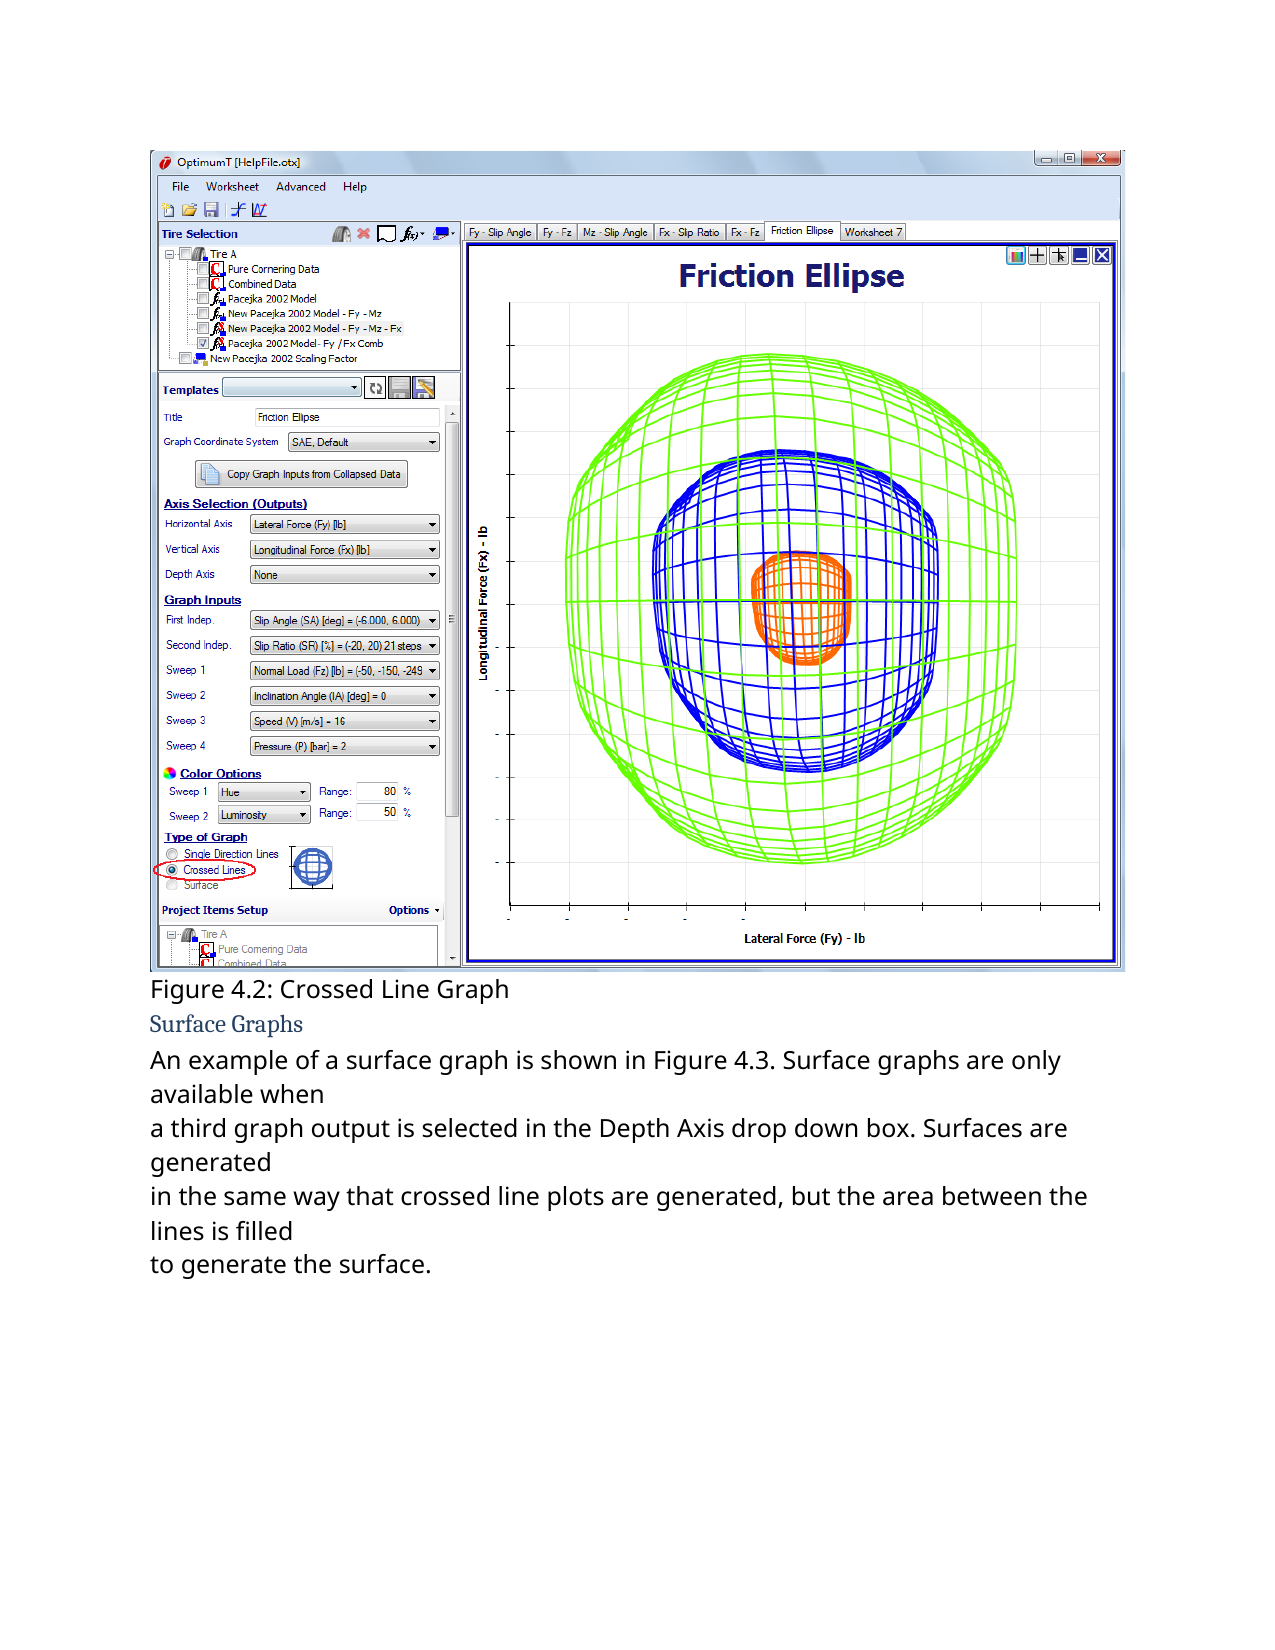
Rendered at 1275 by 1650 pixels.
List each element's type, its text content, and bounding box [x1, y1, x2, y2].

text a third graph output is selected in the Depth Axis drop down box. Surfaces are generated [150, 1111, 1125, 1179]
text to generate the surface. [150, 1247, 1125, 1281]
text in the same way that crossed line plots are generated, but the area between the lines is filled [150, 1179, 1125, 1247]
text Figure 4.2: Crossed Line Graph [150, 972, 1125, 1006]
text An example of a surface graph is shown in Figure 4.3. Surface graphs are only available when [150, 1043, 1125, 1111]
subtitle Surface Graphs [150, 1010, 1125, 1038]
